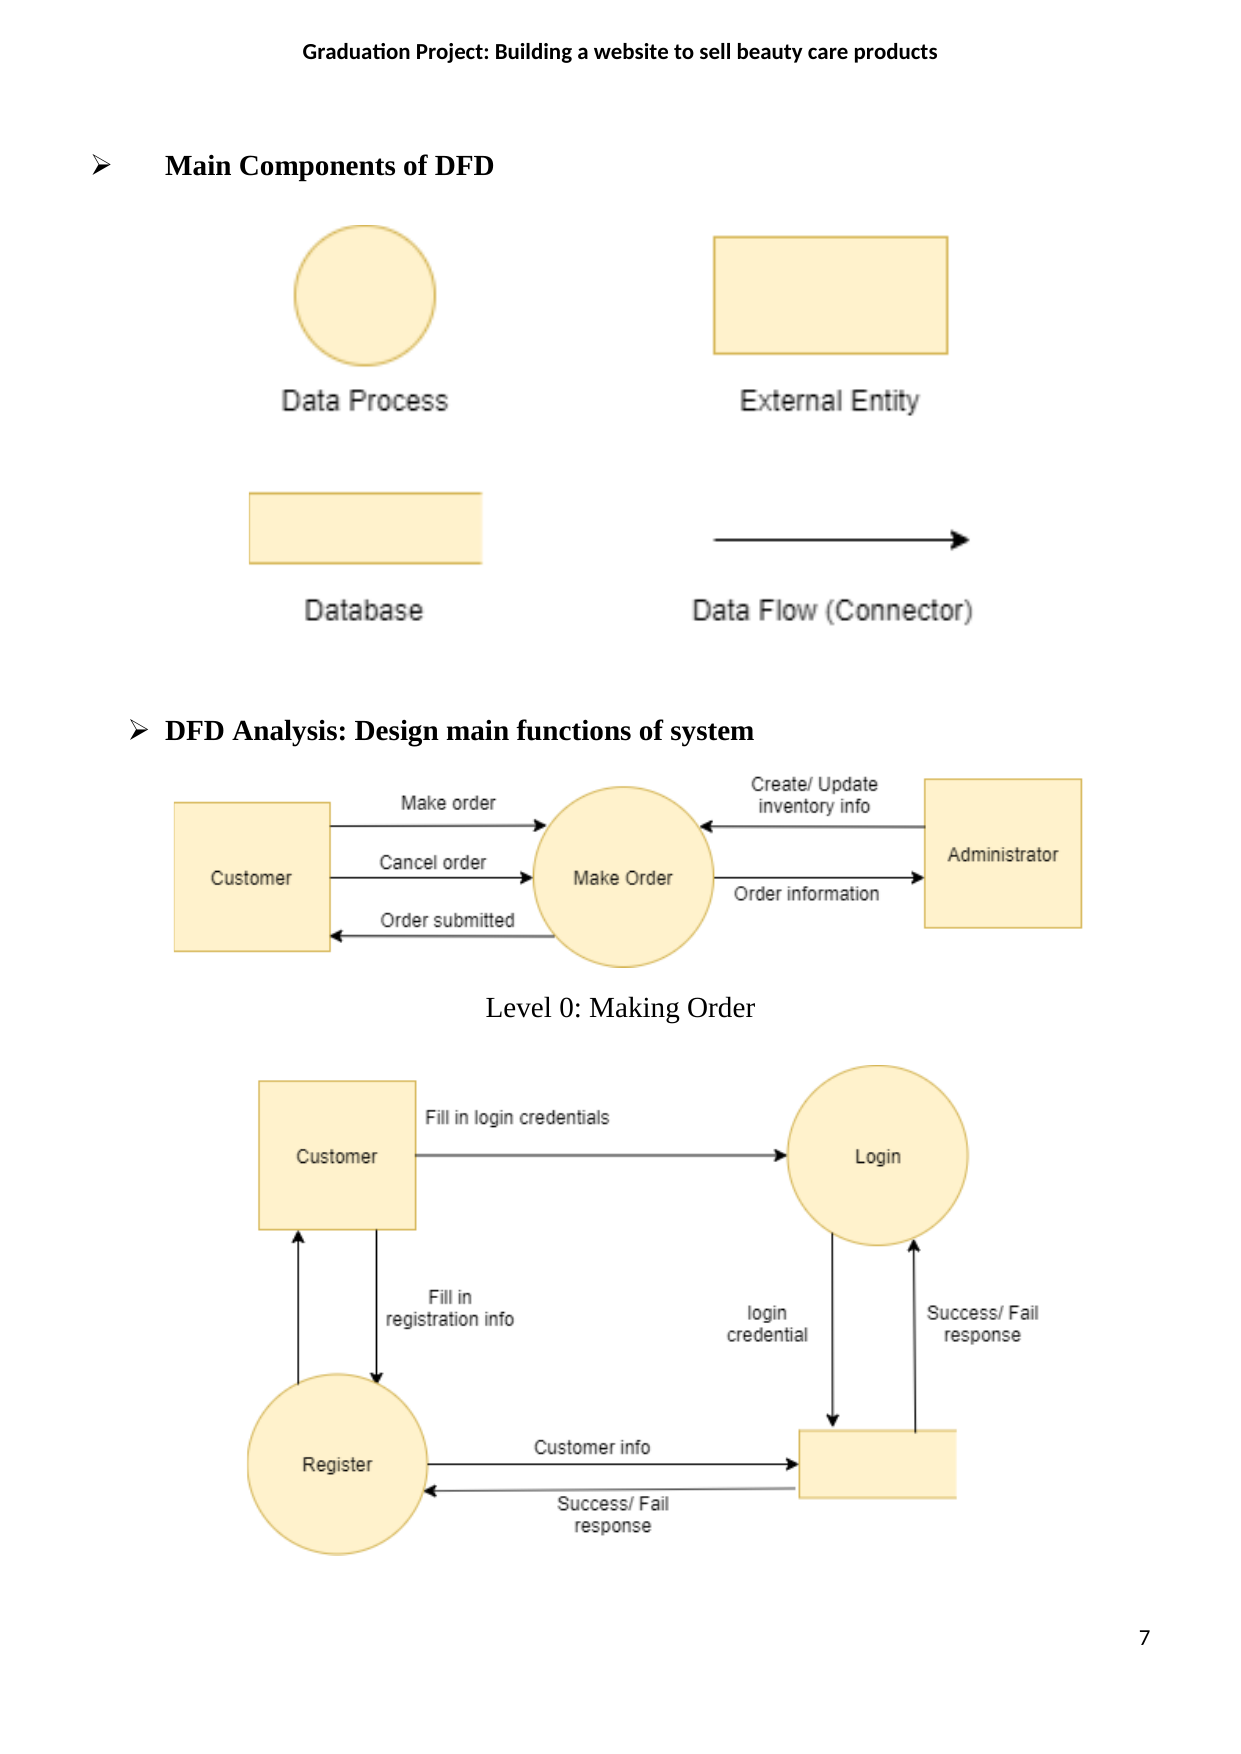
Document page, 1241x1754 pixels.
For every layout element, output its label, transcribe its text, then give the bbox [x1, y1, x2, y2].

list DFD Analysis: Design main functions of system [127, 713, 1150, 747]
list Main Components of DFD [90, 148, 1150, 182]
picture [173, 774, 1084, 968]
picture [248, 225, 991, 635]
picture [246, 1065, 1050, 1556]
